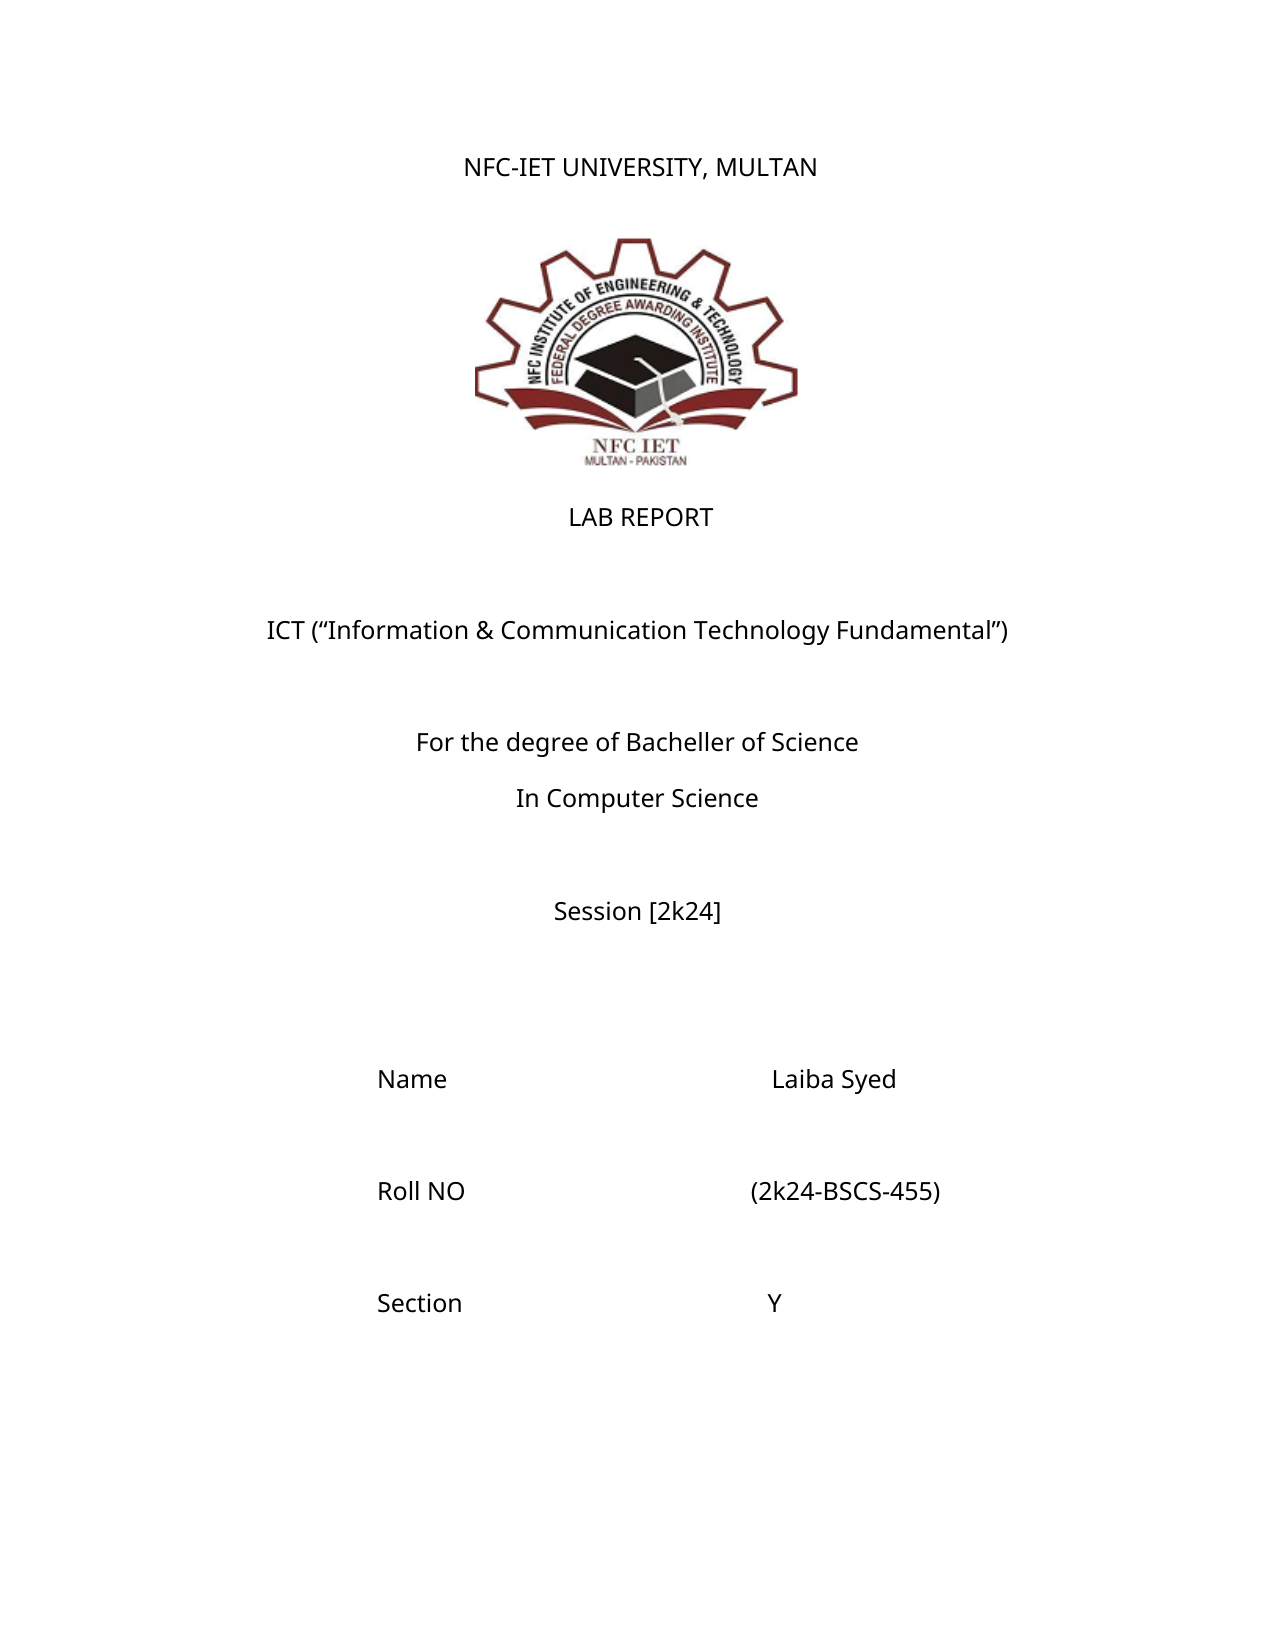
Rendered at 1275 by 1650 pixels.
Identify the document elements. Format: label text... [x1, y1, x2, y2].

text ICT (“Information & Communication Technology Fundamental”) [150, 612, 1125, 646]
text Section Y [150, 1286, 1125, 1320]
text NFC-IET UNIVERSITY, MULTAN [150, 150, 1125, 184]
text Roll NO (2k24-BSCS-455) [150, 1174, 1125, 1208]
text LAB REPORT [150, 500, 1125, 534]
text For the degree of Bacheller of Science [150, 725, 1125, 759]
text Name Laiba Syed [150, 1062, 1125, 1096]
text Session [2k24] [150, 893, 1125, 927]
text In Computer Science [150, 781, 1125, 815]
